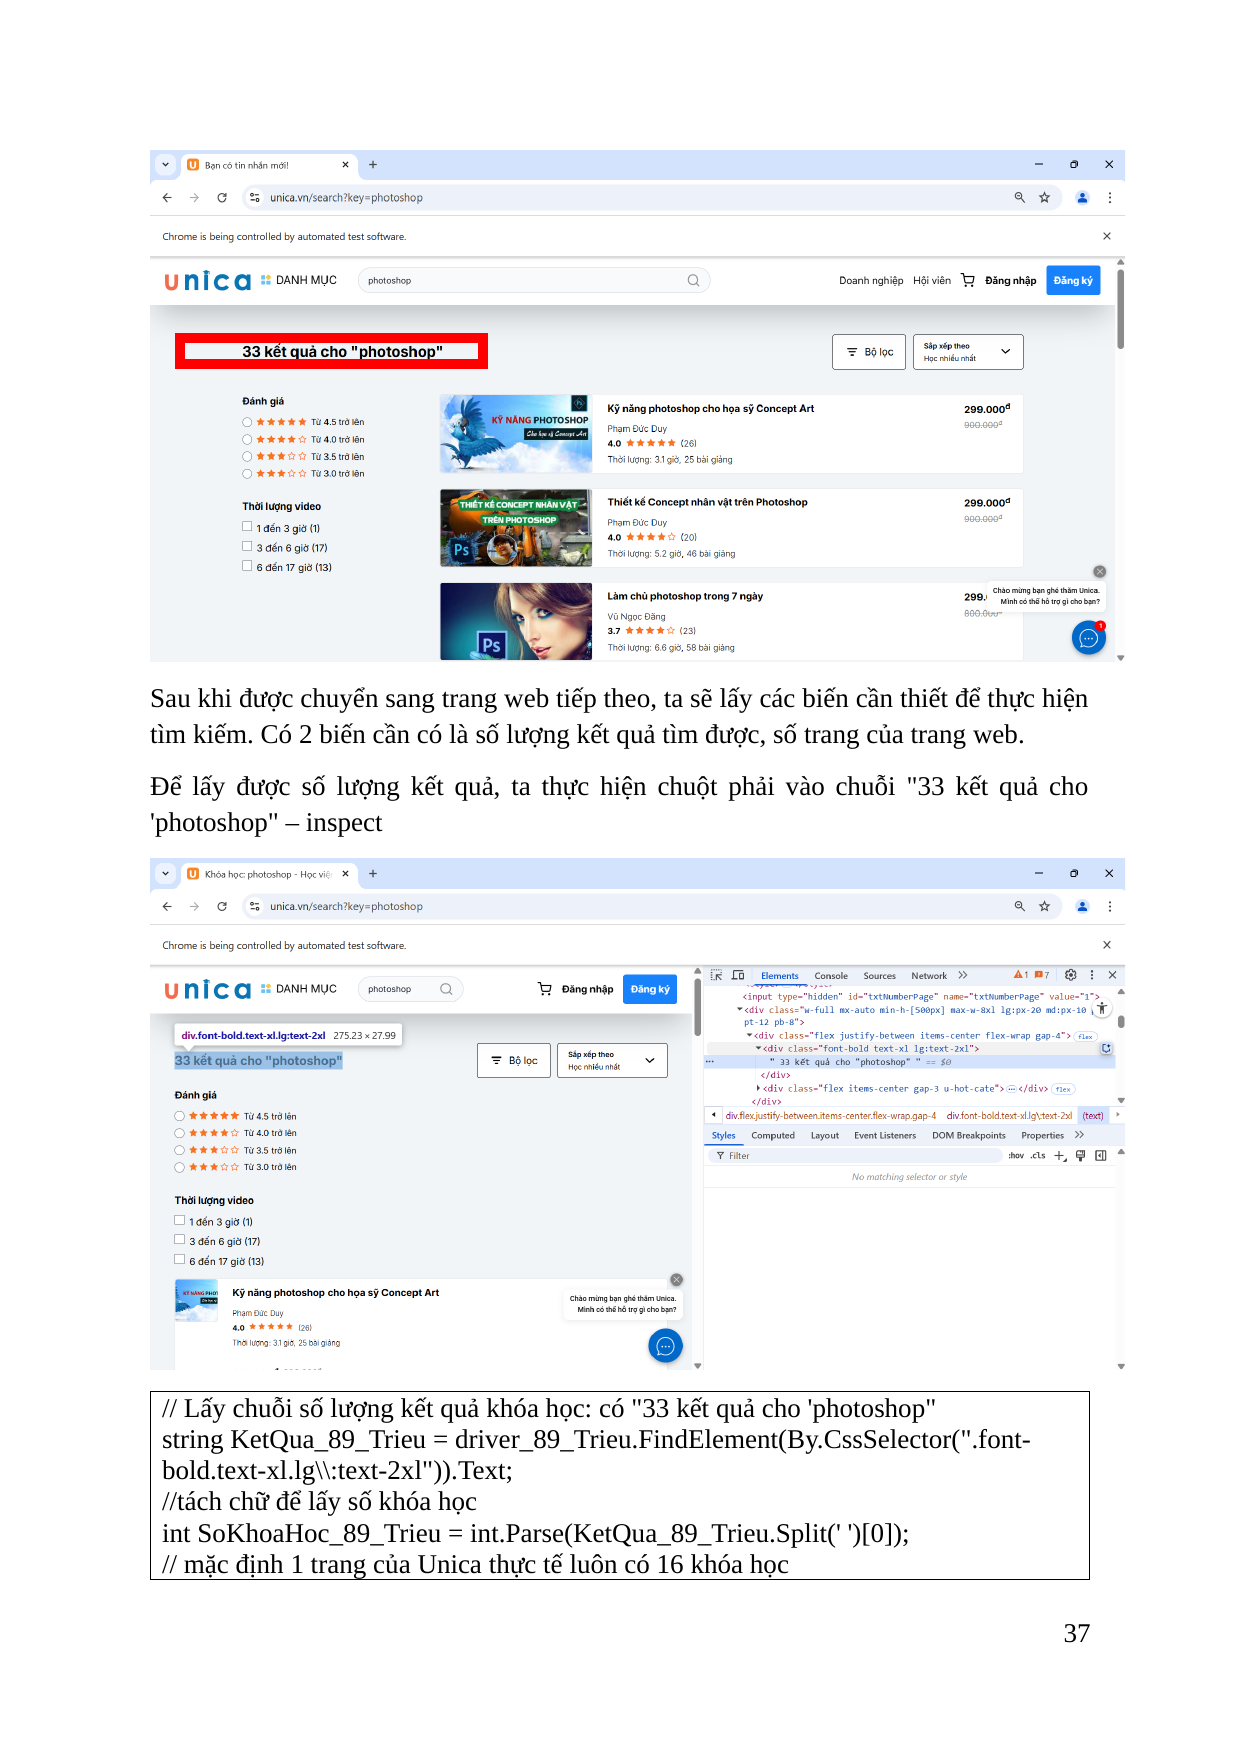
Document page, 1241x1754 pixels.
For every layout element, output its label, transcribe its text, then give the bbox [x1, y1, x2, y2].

picture [150, 858, 1125, 1370]
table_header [151, 1392, 1089, 1579]
picture [150, 150, 1125, 662]
text Sau khi được chuyển sang trang web tiếp theo, ta sẽ lấy các biến cần thiết để thực hiện tìm kiếm. Có 2 biến cần có là số lượng kết quả tìm được, số trang của trang web. [150, 682, 1090, 749]
text Để lấy được số lượng kết quả, ta thực hiện chuột phải vào chuỗi "33 kết quả cho 'photoshop" – inspect [150, 771, 1090, 837]
